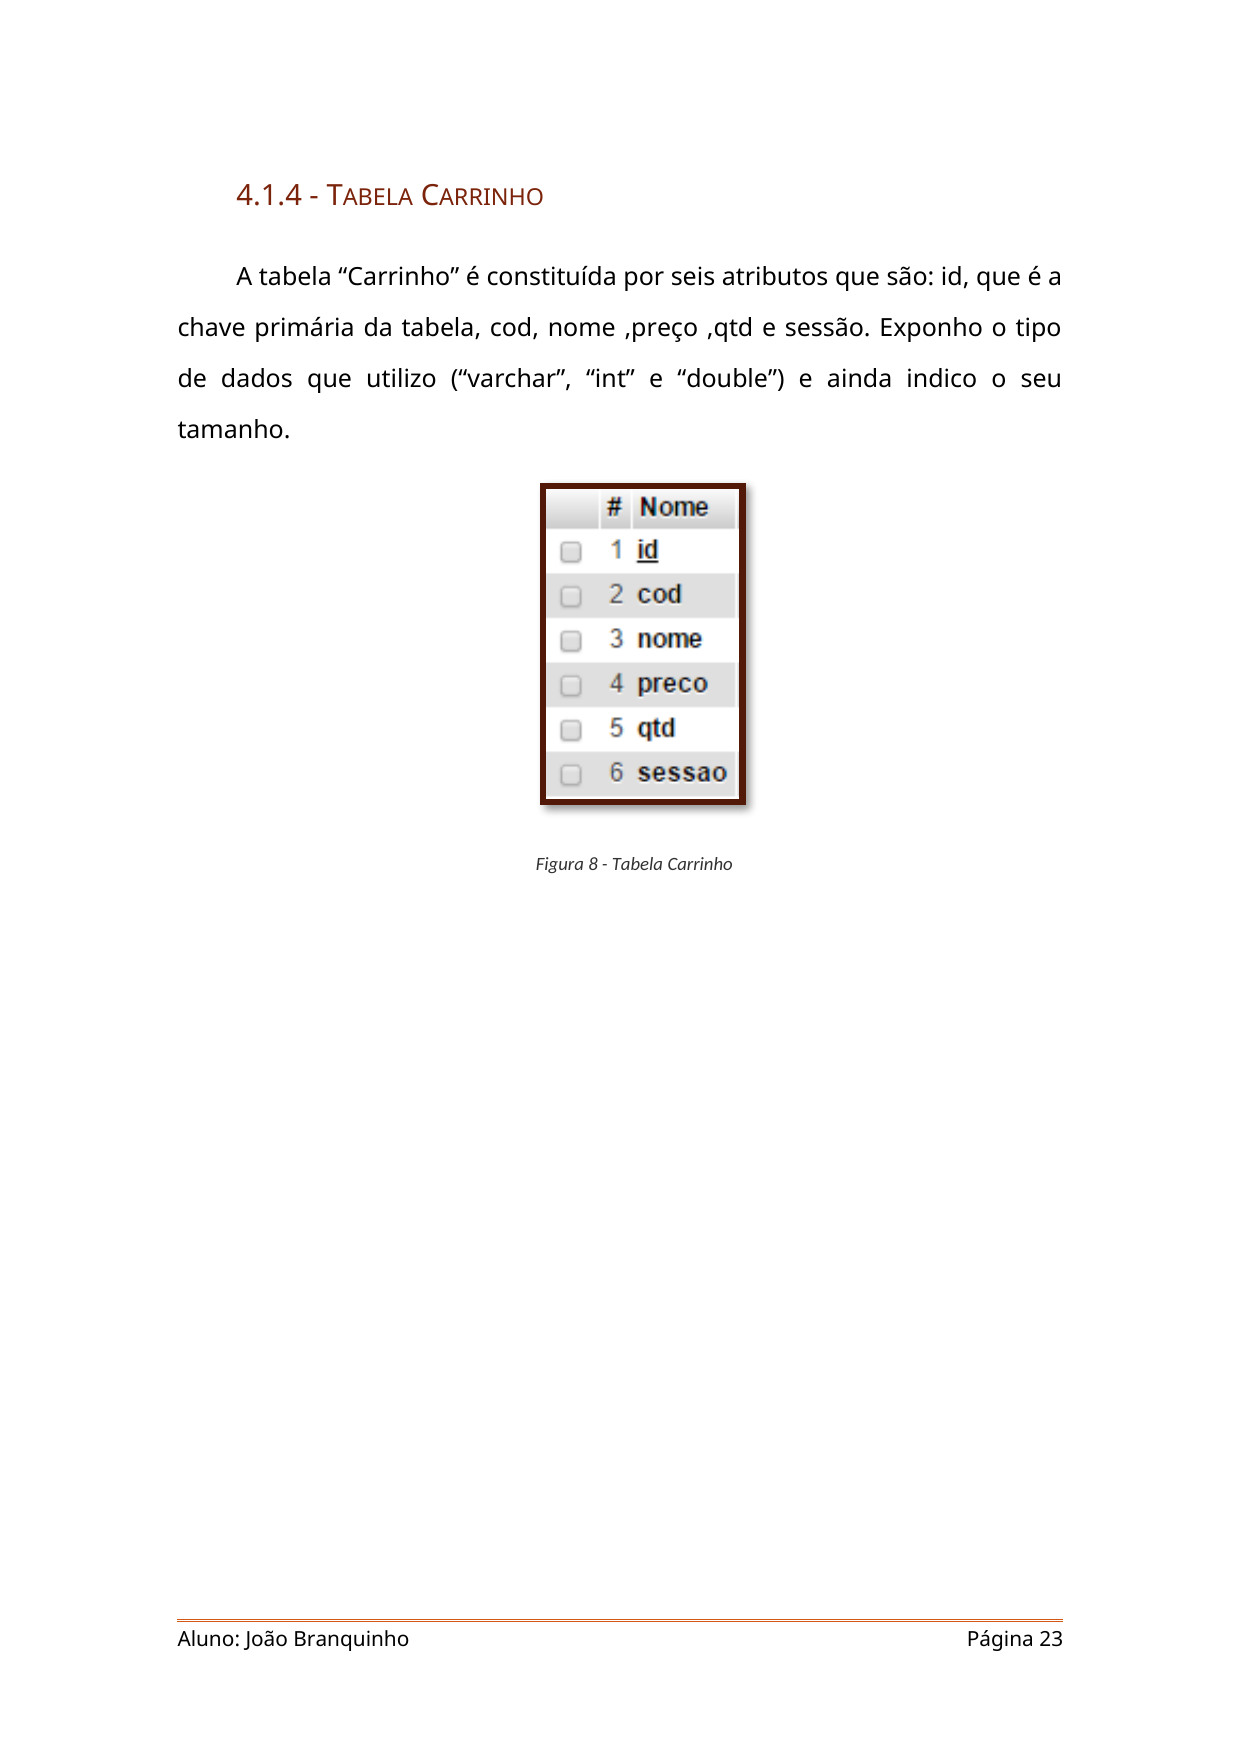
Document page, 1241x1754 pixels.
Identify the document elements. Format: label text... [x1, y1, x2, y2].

text A tabela “Carrinho” é constituída por seis atributos que são: id, que é a chave primária da tabela, cod, nome ,preço ,qtd e sessão. Exponho o tipo de dados que utilizo (“varchar”, “int” e “double”) e ainda indico o seu tamanho. [177, 259, 1063, 446]
subtitle 4.1.4 - Tabela Carrinho [177, 174, 1063, 214]
picture [546, 489, 739, 799]
